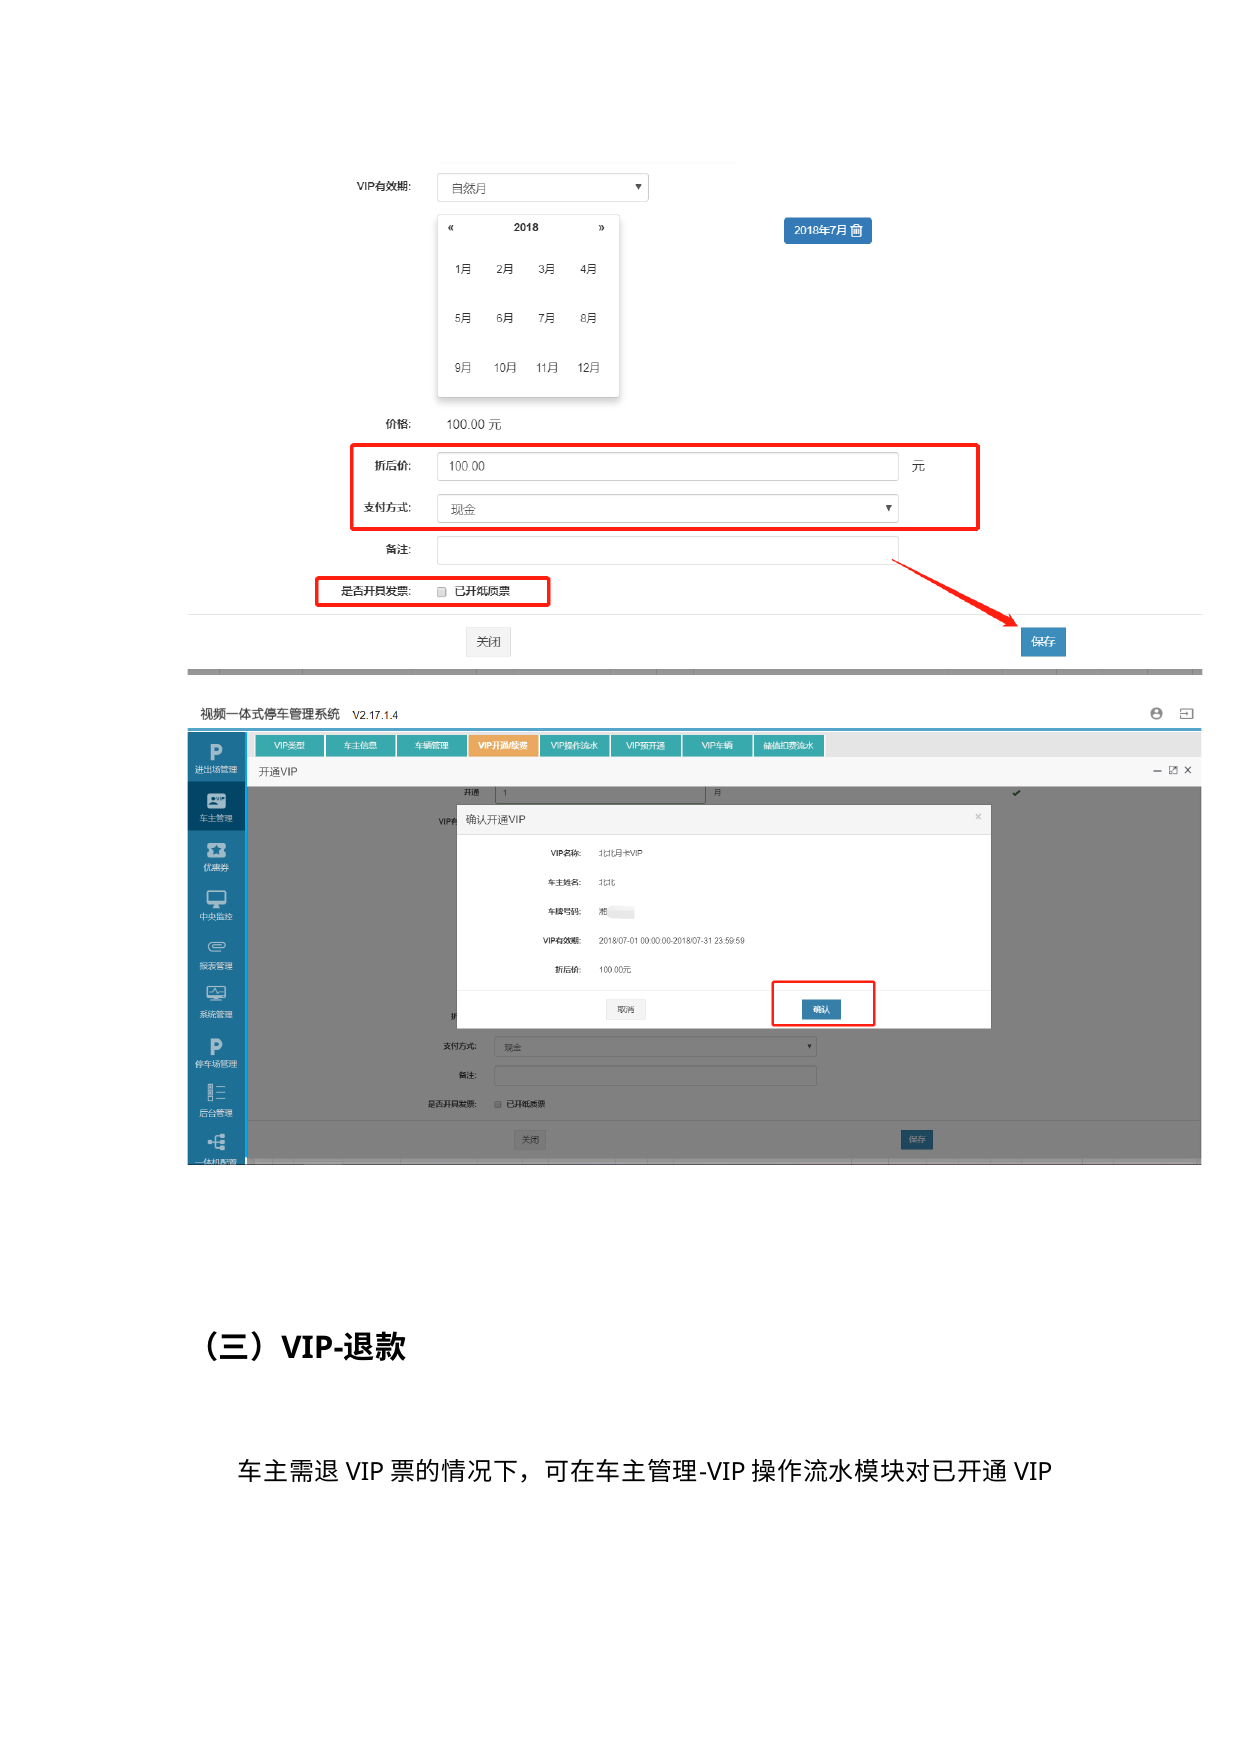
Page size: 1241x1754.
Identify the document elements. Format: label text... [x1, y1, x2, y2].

picture [187, 162, 1203, 675]
subtitle （三）VIP-退款 [187, 1312, 1053, 1377]
picture [208, 794, 225, 808]
picture [217, 816, 232, 820]
picture [187, 698, 1202, 1165]
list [187, 1437, 1053, 1502]
